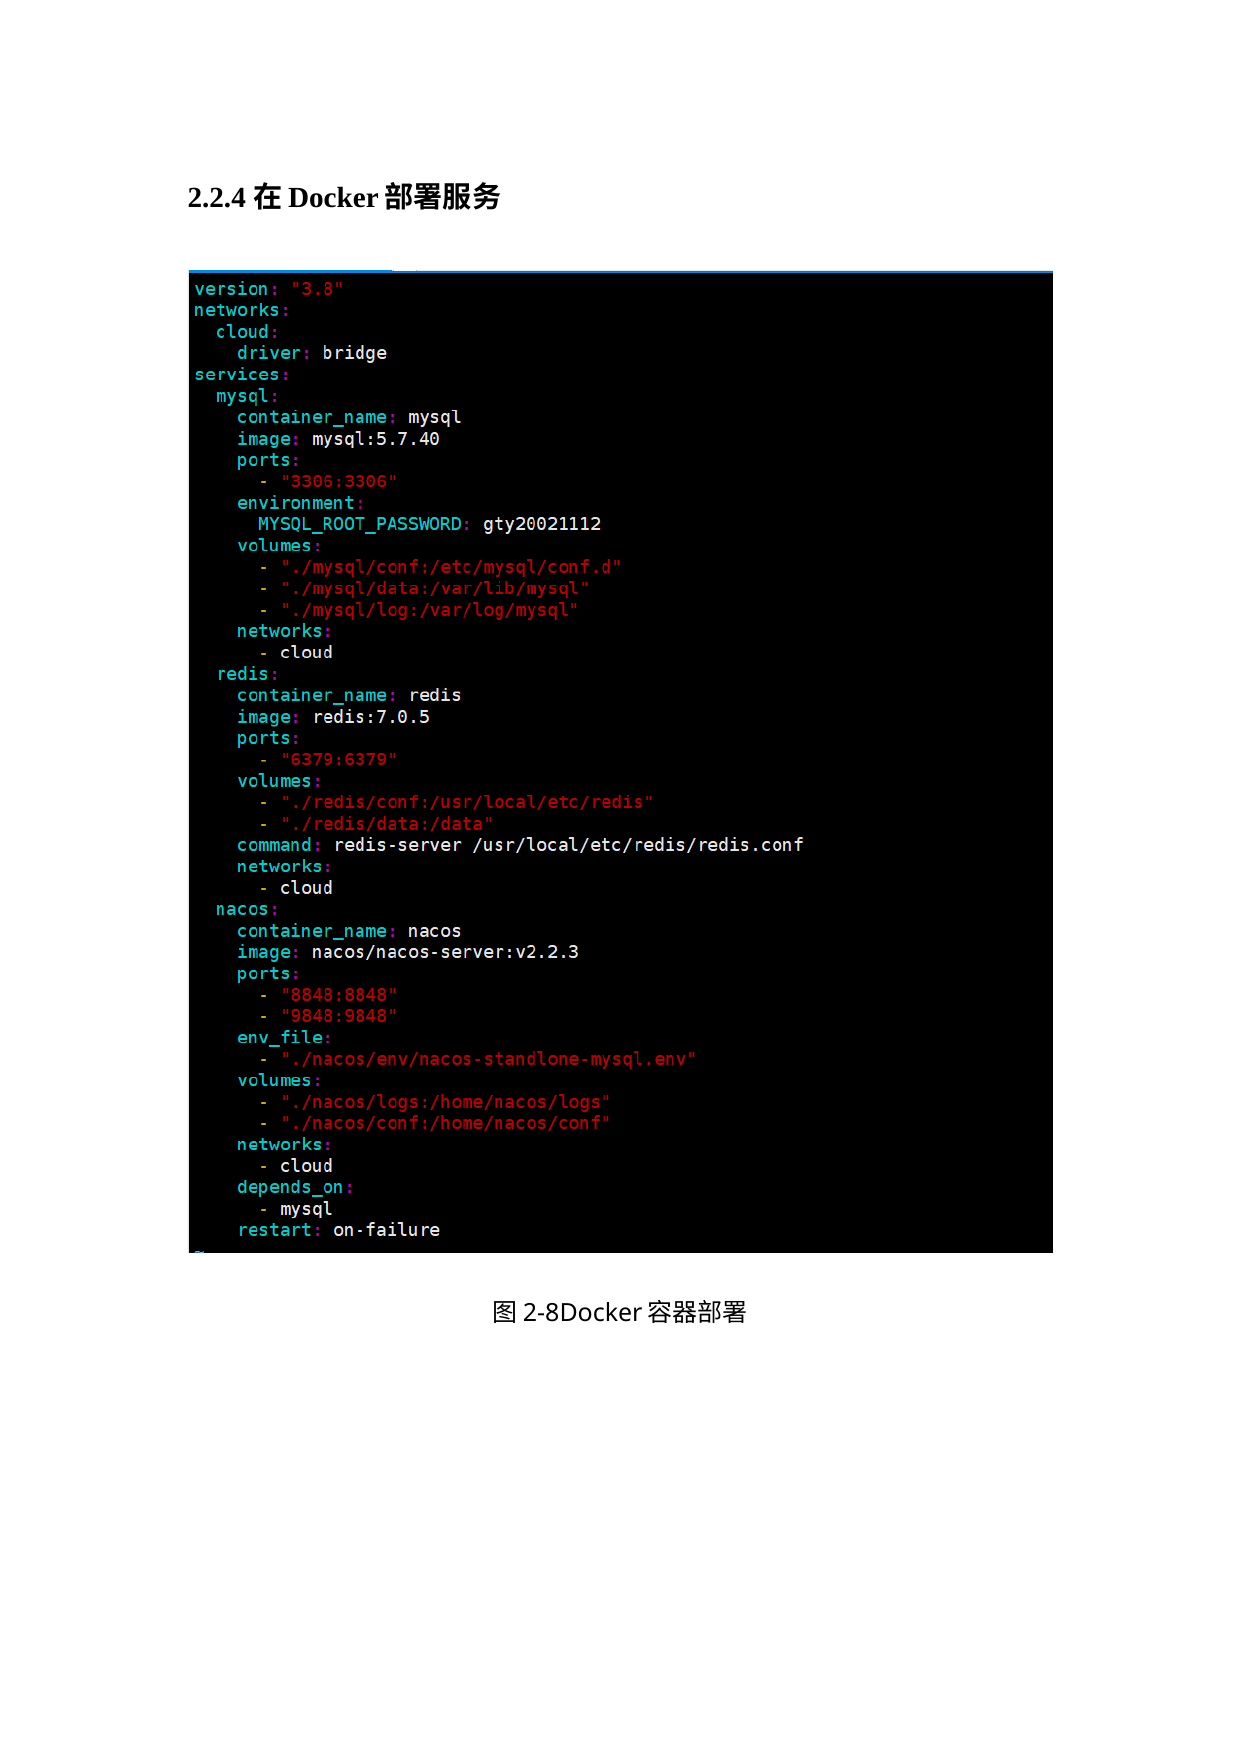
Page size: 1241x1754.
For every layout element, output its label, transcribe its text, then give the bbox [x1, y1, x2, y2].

picture [187, 270, 1053, 1253]
text 2.2.4 在Docker部署服务 [187, 162, 1053, 227]
text 图2-8Docker容器部署 [187, 1278, 1053, 1343]
